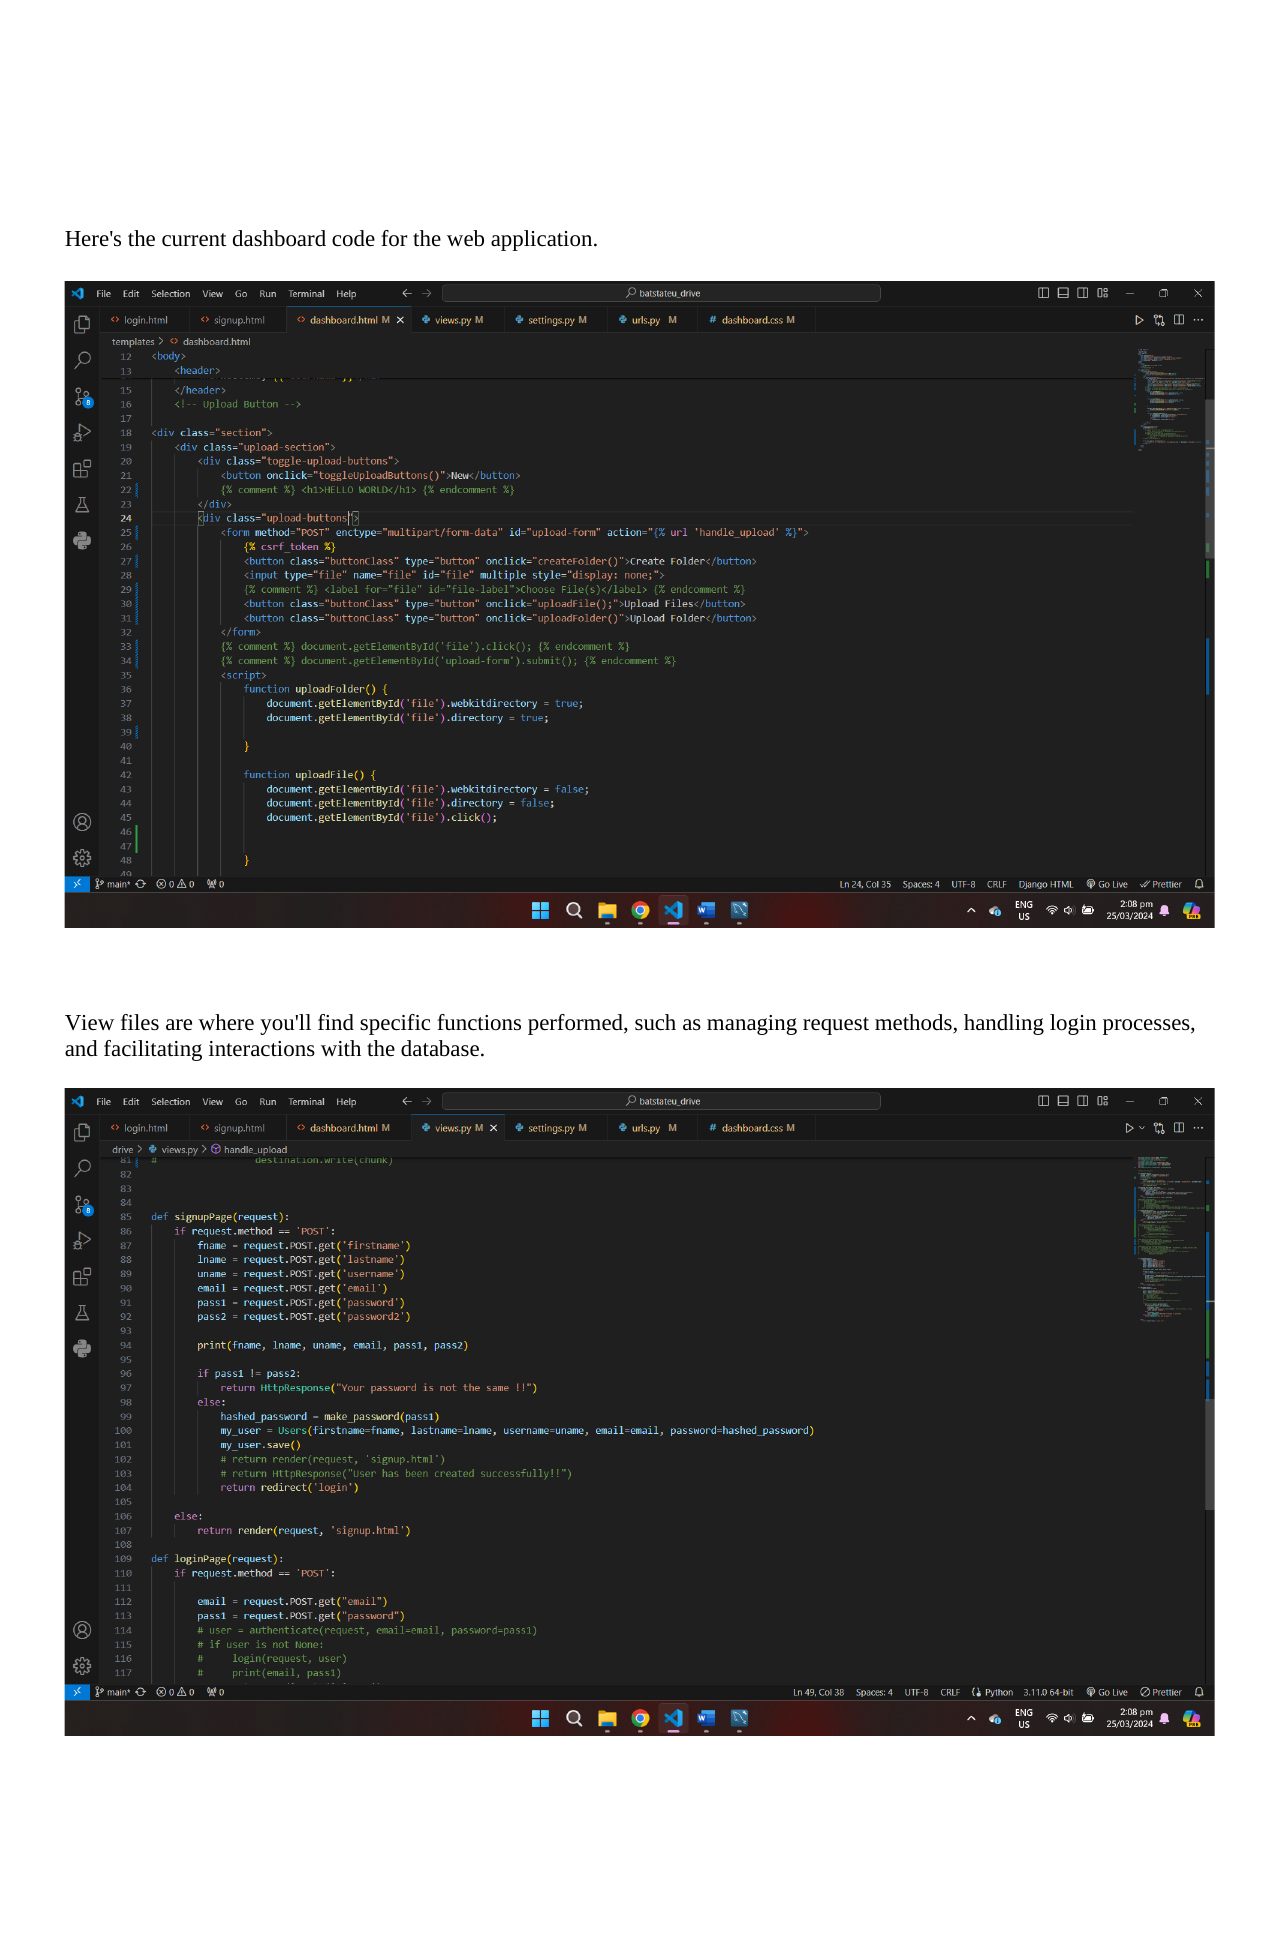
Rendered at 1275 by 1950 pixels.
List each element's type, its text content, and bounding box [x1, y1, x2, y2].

text View files are where you'll find specific functions performed, such as managing request methods, handling login processes, and facilitating interactions with the database. [64, 1008, 1214, 1061]
picture [64, 281, 1215, 928]
picture [64, 1088, 1215, 1736]
text Here's the current dashboard code for the web application. [64, 225, 1214, 251]
